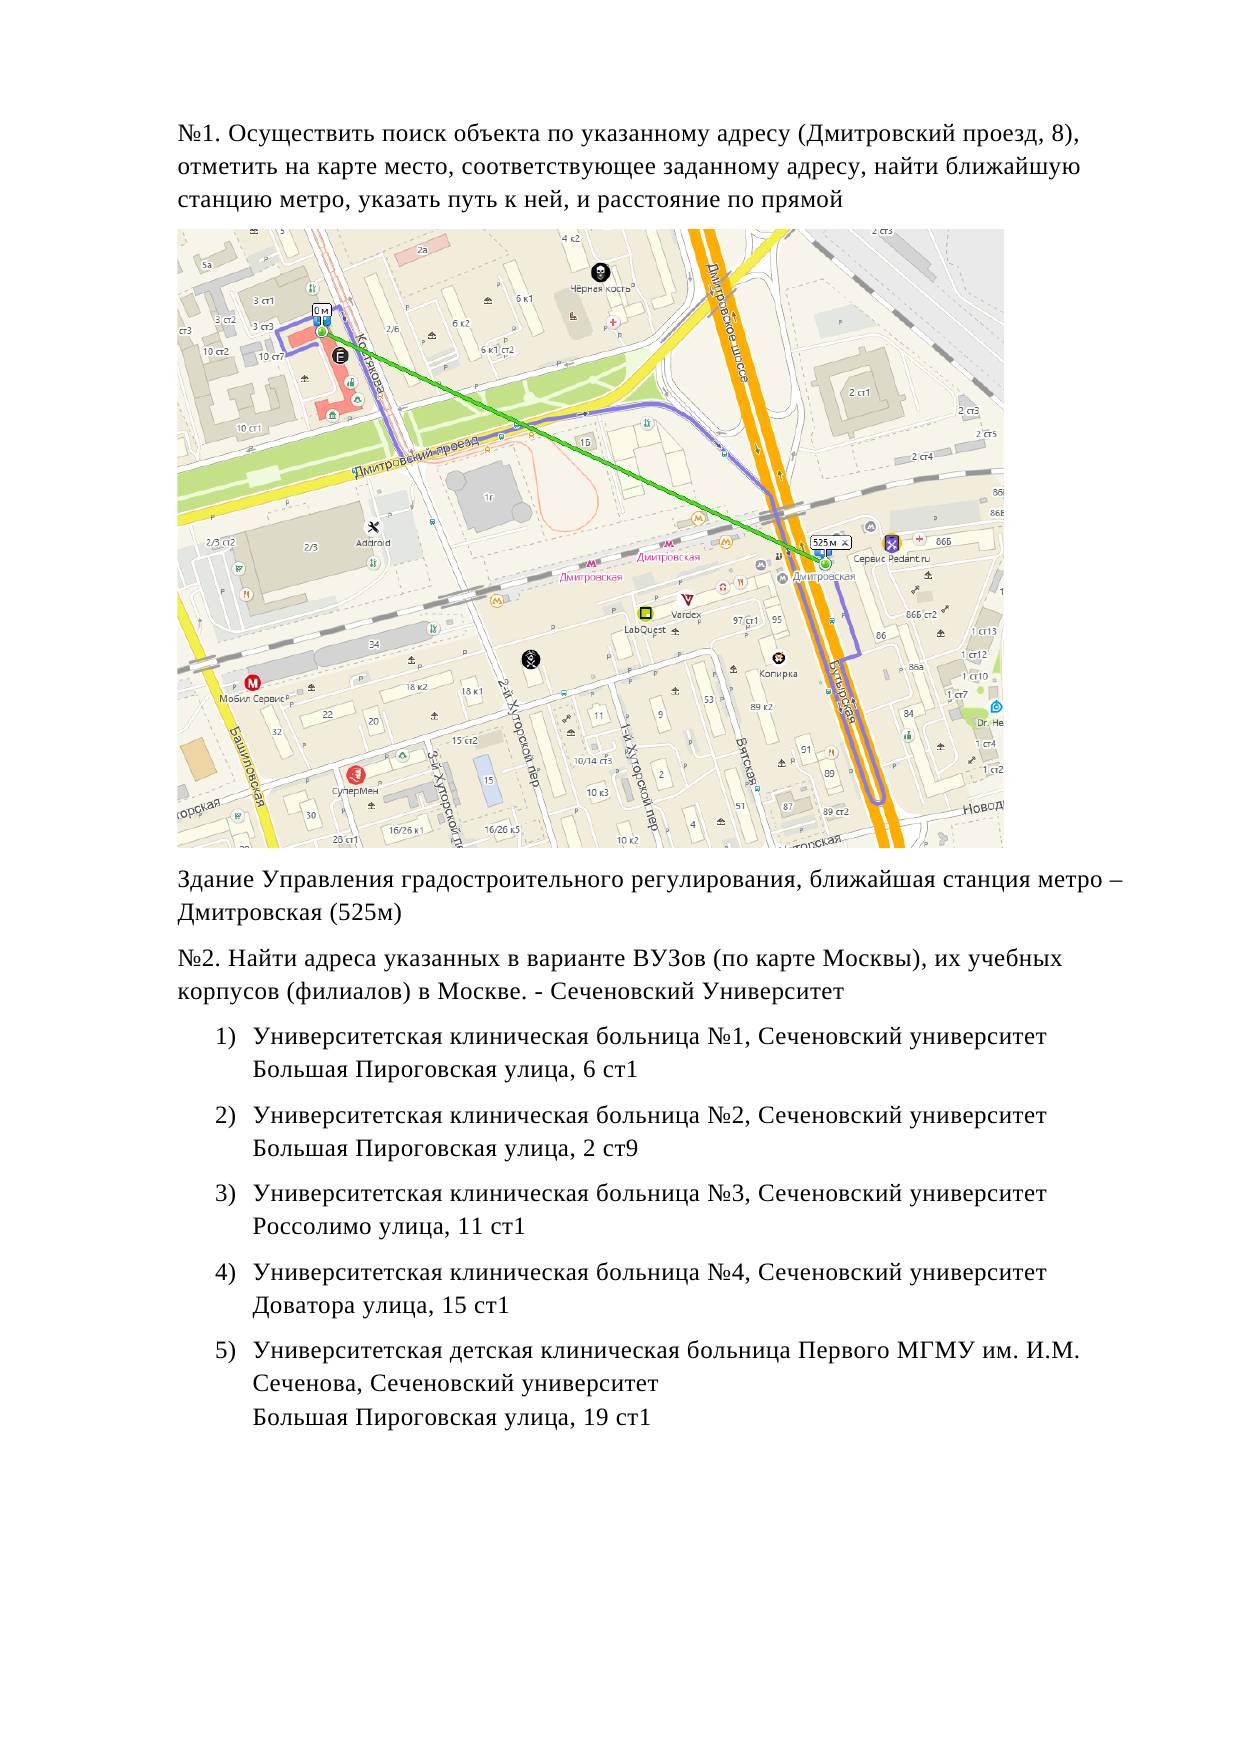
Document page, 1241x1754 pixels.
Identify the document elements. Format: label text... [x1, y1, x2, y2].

picture [177, 229, 1004, 848]
list Университетская клиническая больница №2, Сеченовский университет Большая Пироговская улица, 2 ст9 [215, 1100, 1152, 1162]
text №2. Найти адреса указанных в варианте ВУЗов (по карте Москвы), их учебных корпусов (филиалов) в Москве. - Сеченовский Университет [177, 943, 1152, 1004]
list Университетская клиническая больница №4, Сеченовский университет Доватора улица, 15 ст1 [215, 1257, 1152, 1319]
list Университетская клиническая больница №1, Сеченовский университет Большая Пироговская улица, 6 ст1 [215, 1021, 1152, 1083]
text №1. Осуществить поиск объекта по указанному адресу (Дмитровский проезд, 8), отметить на карте место, соответствующее заданному адресу, найти ближайшую станцию метро, указать путь к ней, и расстояние по прямой [177, 118, 1152, 213]
list Университетская клиническая больница №3, Сеченовский университет Россолимо улица, 11 ст1 [215, 1178, 1152, 1240]
list Университетская детская клиническая больница Первого МГМУ им. И.М. Сеченова, Сеченовский университет Большая Пироговская улица, 19 ст1 [215, 1336, 1152, 1430]
text Здание Управления градостроительного регулирования, ближайшая станция метро – Дмитровская (525м) [177, 864, 1152, 926]
